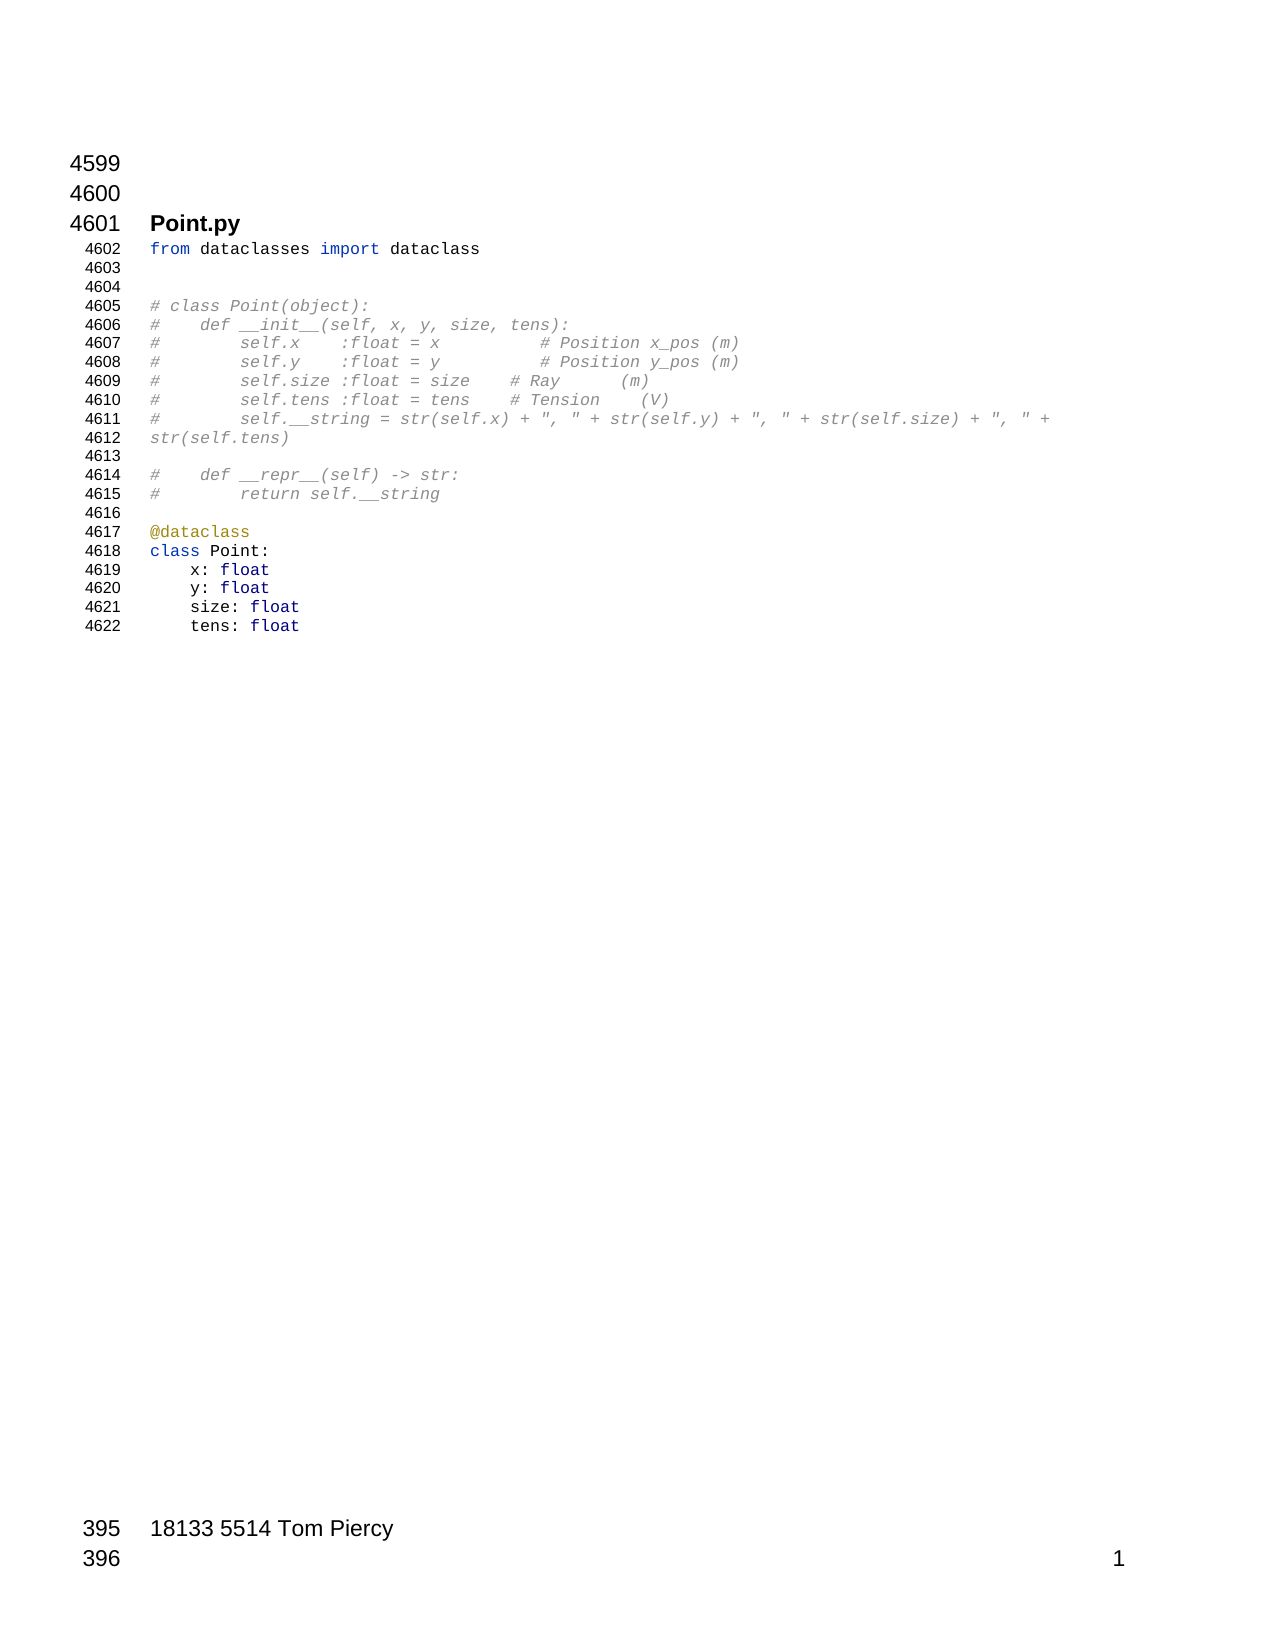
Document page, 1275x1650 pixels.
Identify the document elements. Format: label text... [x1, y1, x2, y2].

text from dataclasses import dataclass # class Point(object): # def __init__(self, x, y, size, tens): # self.x :float = x # Position x_pos (m) # self.y :float = y # Position y_pos (m) # self.size :float = size # Ray (m) # self.tens :float = tens # Tension (V) # self.__string = str(self.x) + ", " + str(self.y) + ", " + str(self.size) + ", " + str(self.tens) # def __repr__(self) -> str: # return self.__string @dataclass class Point: x: float y: float size: float tens: float [150, 241, 1125, 637]
text Point.py [150, 210, 1125, 237]
